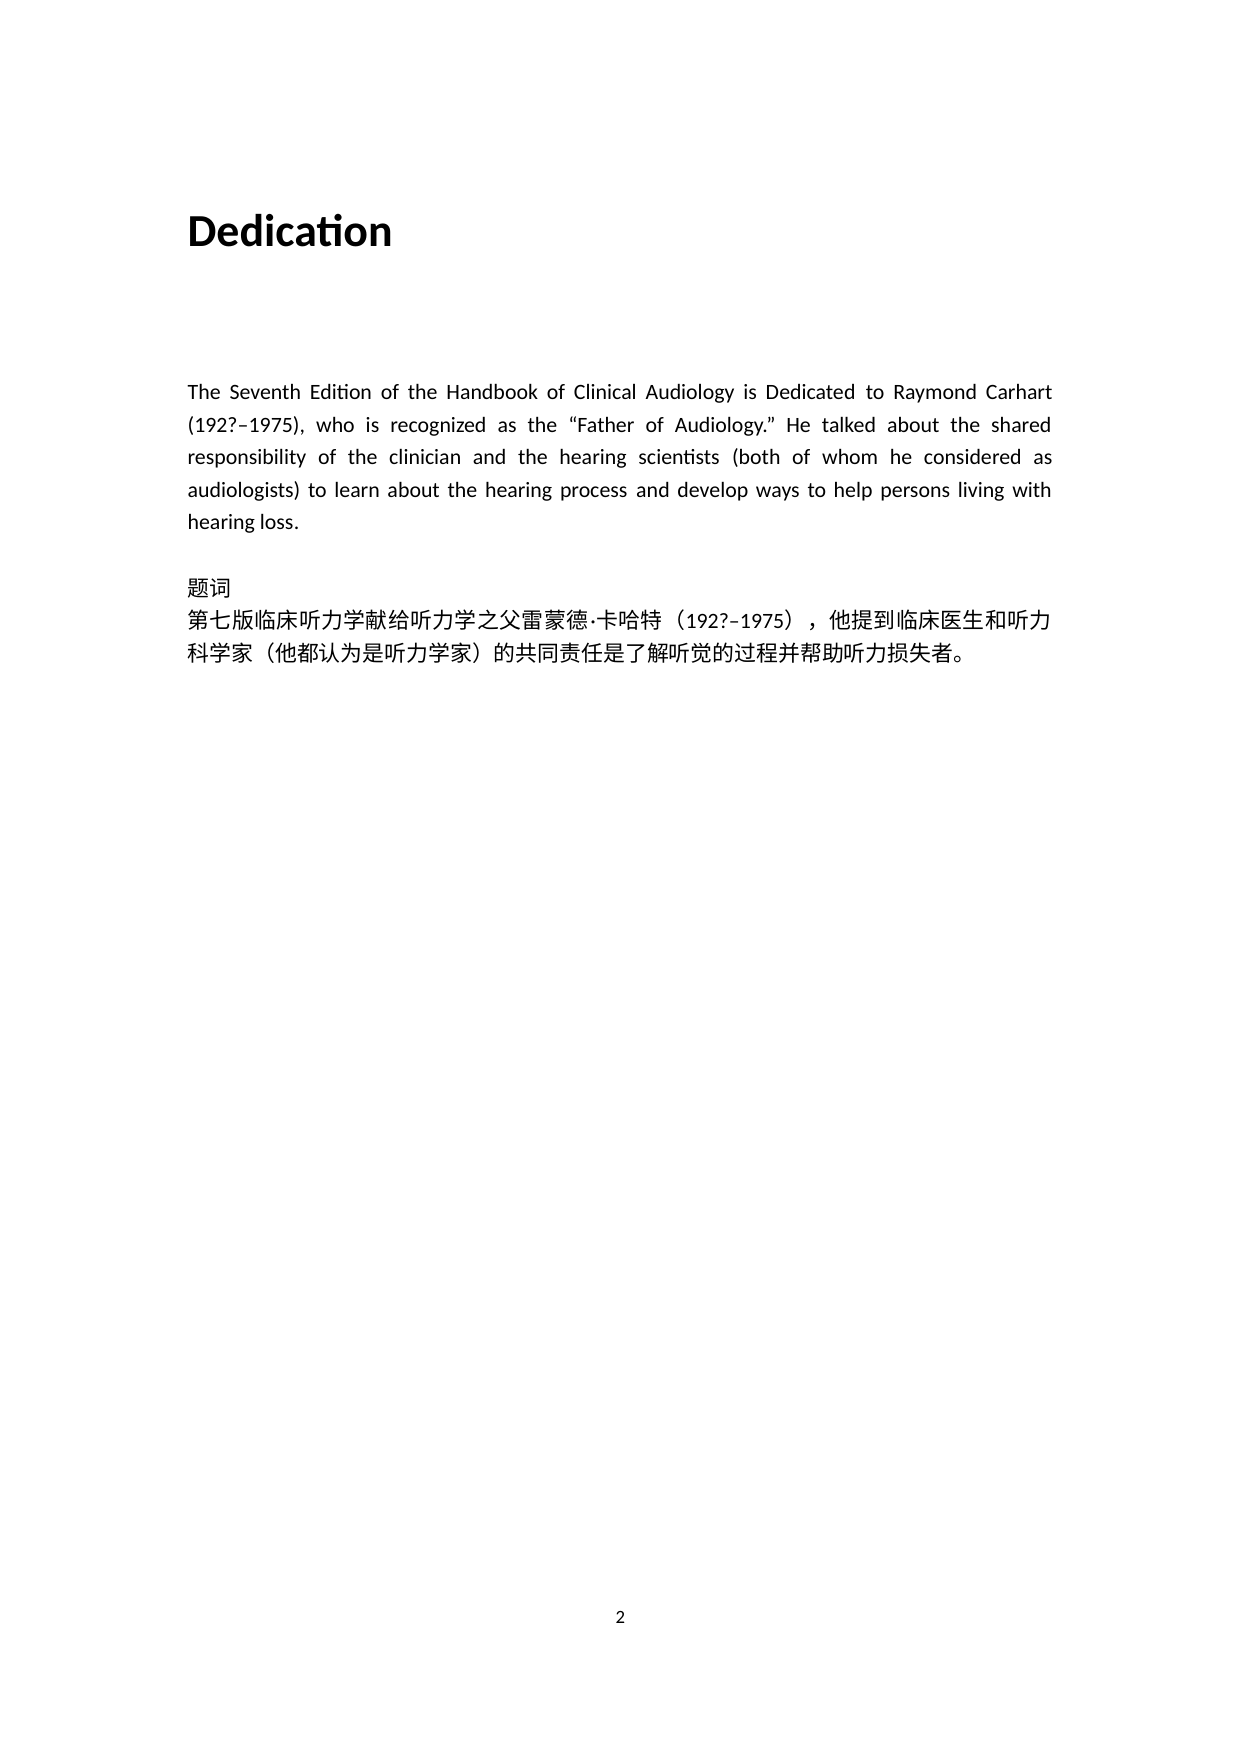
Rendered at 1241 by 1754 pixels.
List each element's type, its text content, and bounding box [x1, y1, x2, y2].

subtitle Dedication [187, 197, 1053, 262]
text 题词 [187, 571, 1053, 603]
text The Seventh Edition of the Handbook of Clinical Audiology is Dedicated to Raymond Carhart (192?–1975), who is recognized as the “Father of Audiology.” He talked about the shared responsibility of the clinician and the hearing scientists (both of whom he considered as audiologists) to learn about the hearing process and develop ways to help persons living with hearing loss. [187, 376, 1053, 538]
text 第七版临床听力学献给听力学之父雷蒙德·卡哈特（192?–1975），他提到临床医生和听力科学家（他都认为是听力学家）的共同责任是了解听觉的过程并帮助听力损失者。 [187, 603, 1053, 668]
